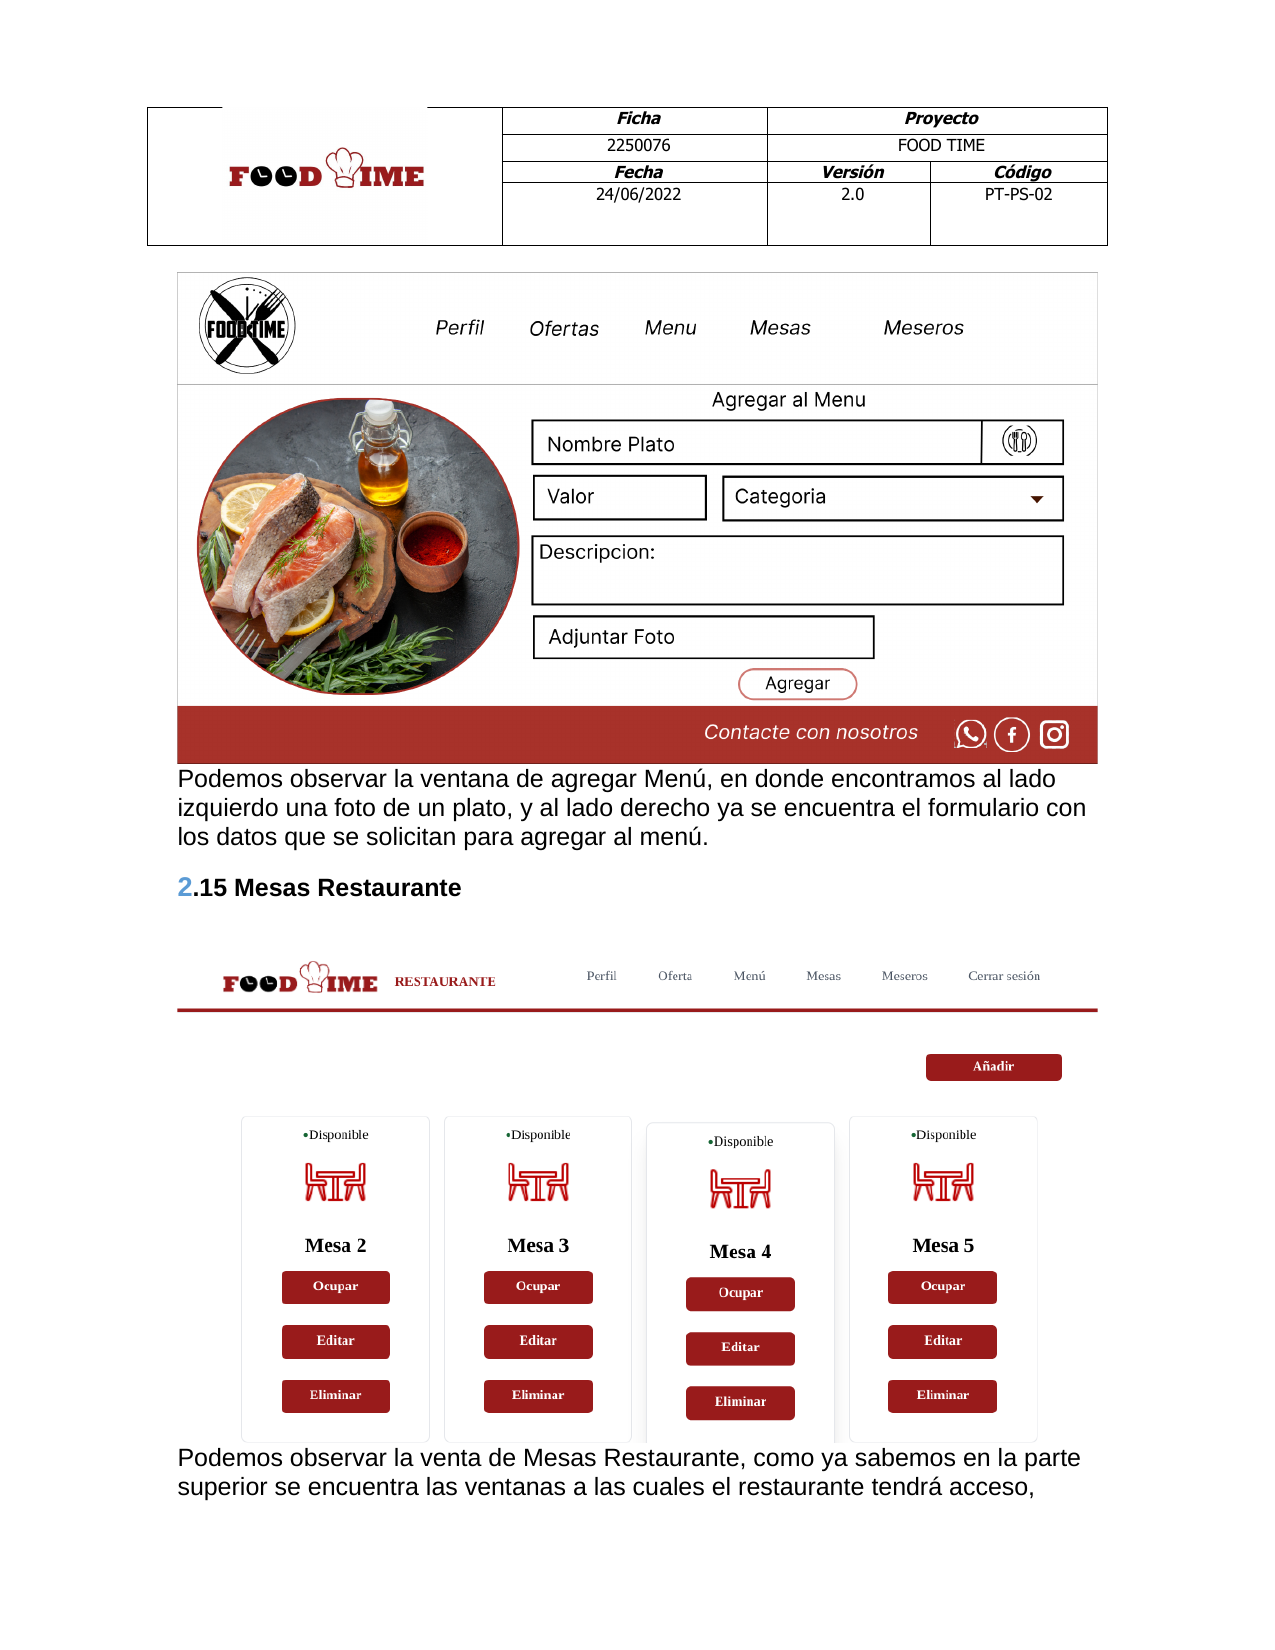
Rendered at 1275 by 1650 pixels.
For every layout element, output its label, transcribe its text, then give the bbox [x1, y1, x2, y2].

text Podemos observar la ventana de agregar Menú, en donde encontramos al lado izquierdo una foto de un plato, y al lado derecho ya se encuentra el formulario con los datos que se solicitan para agregar al menú. [177, 764, 1098, 850]
picture [177, 272, 1098, 764]
picture [177, 947, 1098, 1443]
subtitle 2.15 Mesas Restaurante [177, 871, 1098, 902]
picture [222, 107, 428, 245]
